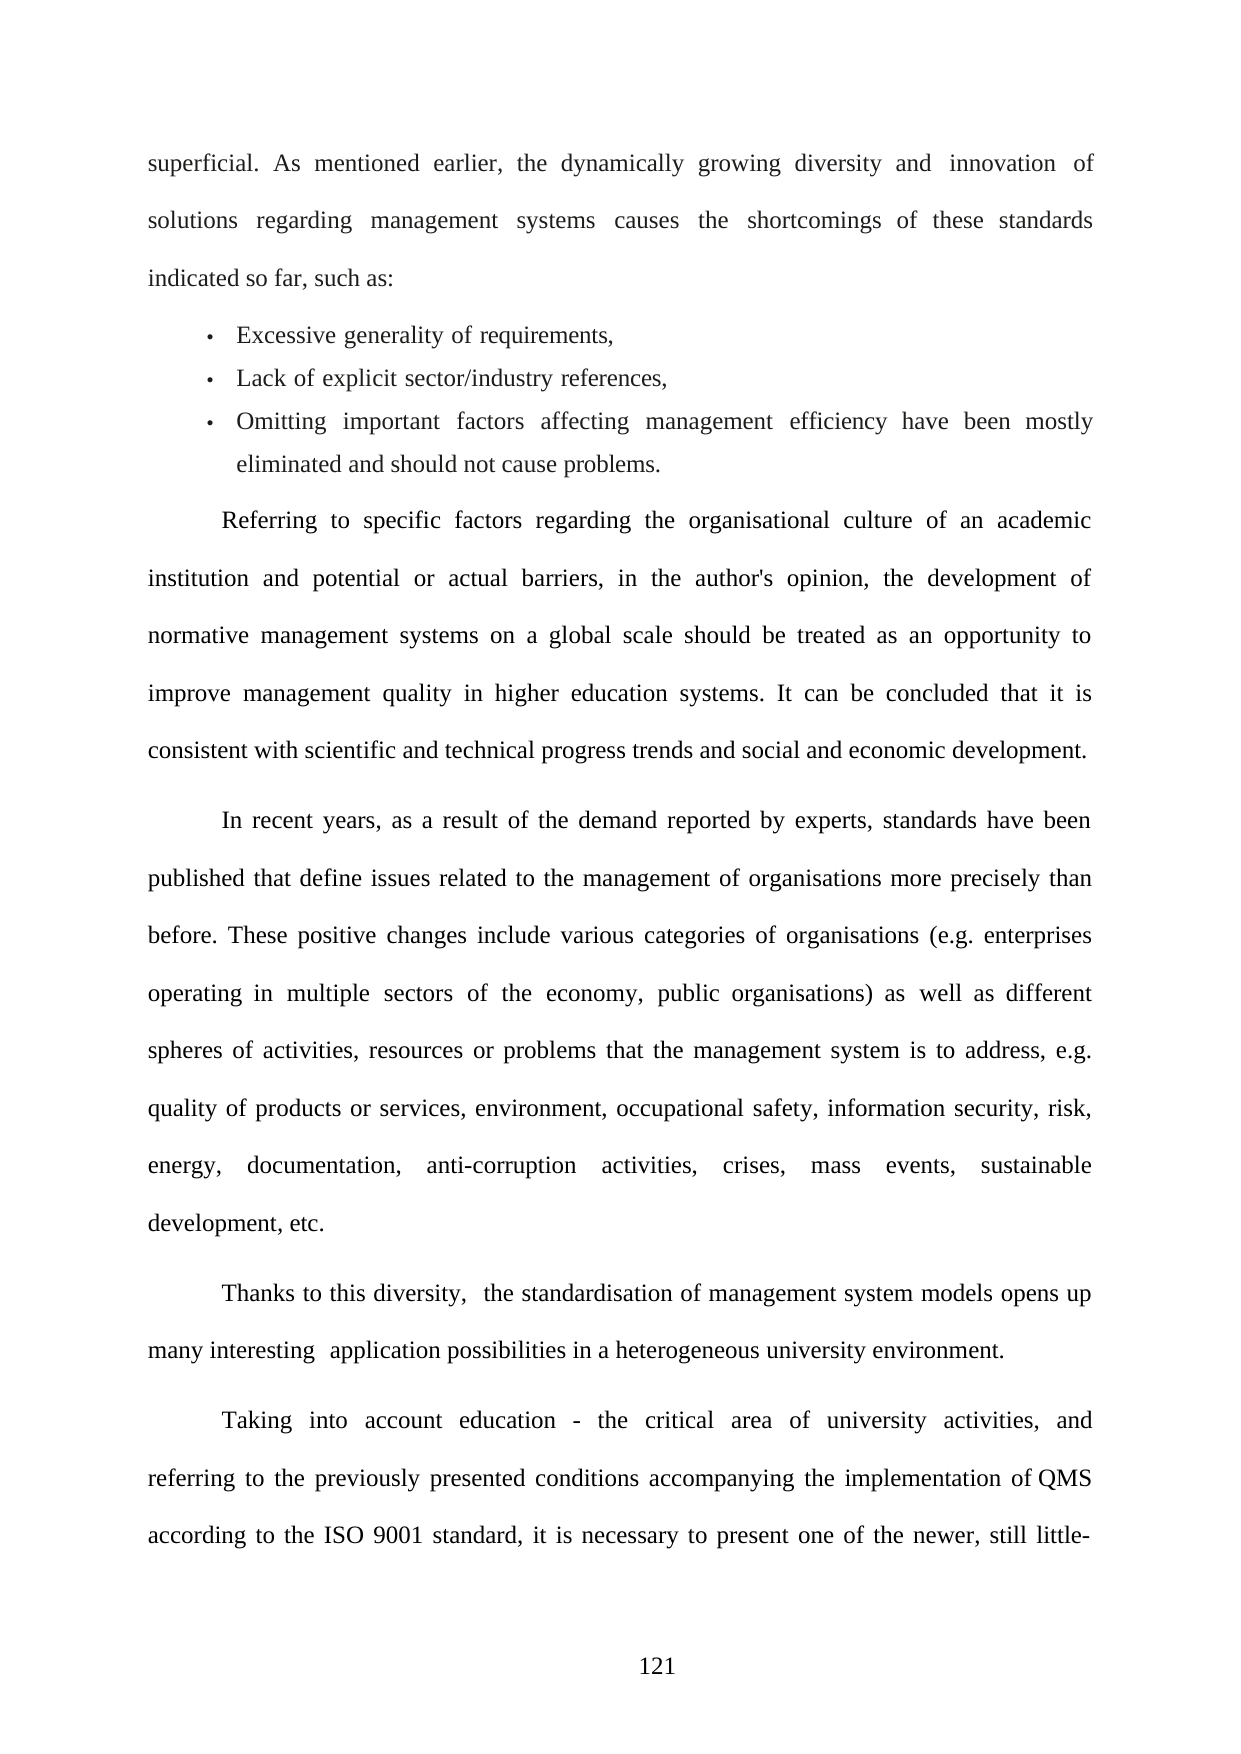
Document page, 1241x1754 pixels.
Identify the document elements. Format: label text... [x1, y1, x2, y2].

text In recent years, as a result of the demand reported by experts, standards have been published that define issues related to the management of organisations more precisely than before. These positive changes include various categories of organisations (e.g. enterprises operating in multiple sectors of the economy, public organisations) as well as different spheres of activities, resources or problems that the management system is to address, e.g. quality of products or services, environment, occupational safety, information security, risk, energy, documentation, anti-corruption activities, crises, mass events, sustainable development, etc. [148, 805, 1093, 1236]
list Excessive generality of requirements, [207, 320, 1094, 349]
text Thanks to this diversity, the standardisation of management system models opens up many interesting application possibilities in a heterogeneous university environment. [148, 1278, 1093, 1364]
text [148, 1405, 1093, 1549]
list Lack of explicit sector/industry references, [207, 363, 1094, 392]
list Omitting important factors affecting management efficiency have been mostly eliminated and should not cause problems. [207, 406, 1094, 478]
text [148, 148, 1094, 291]
text Referring to specific factors regarding the organisational culture of an academic institution and potential or actual barriers, in the author's opinion, the development of normative management systems on a global scale should be treated as an opportunity to improve management quality in higher education systems. It can be concluded that it is consistent with scientific and technical progress trends and social and economic development. [148, 505, 1093, 764]
